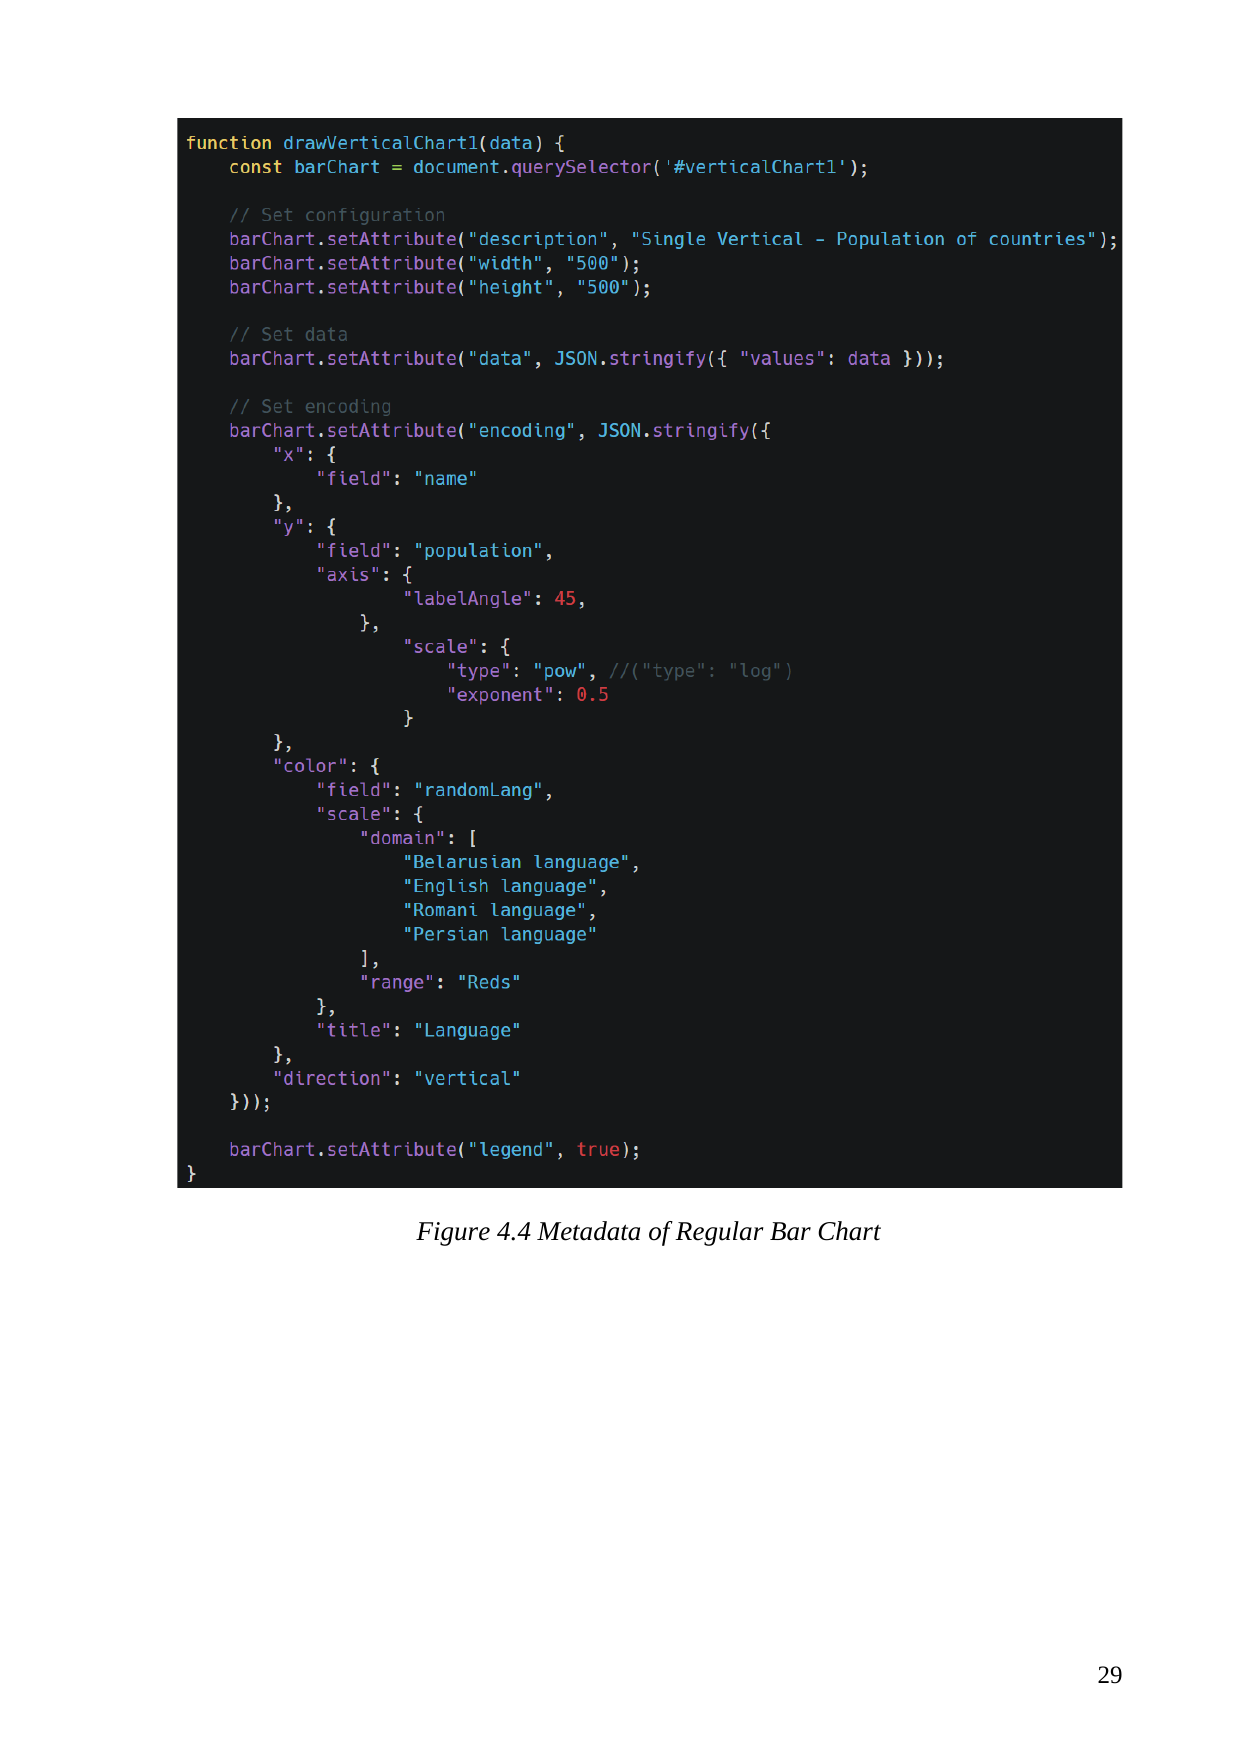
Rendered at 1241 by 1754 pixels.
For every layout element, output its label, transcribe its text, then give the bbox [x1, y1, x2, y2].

picture [177, 118, 1123, 1188]
